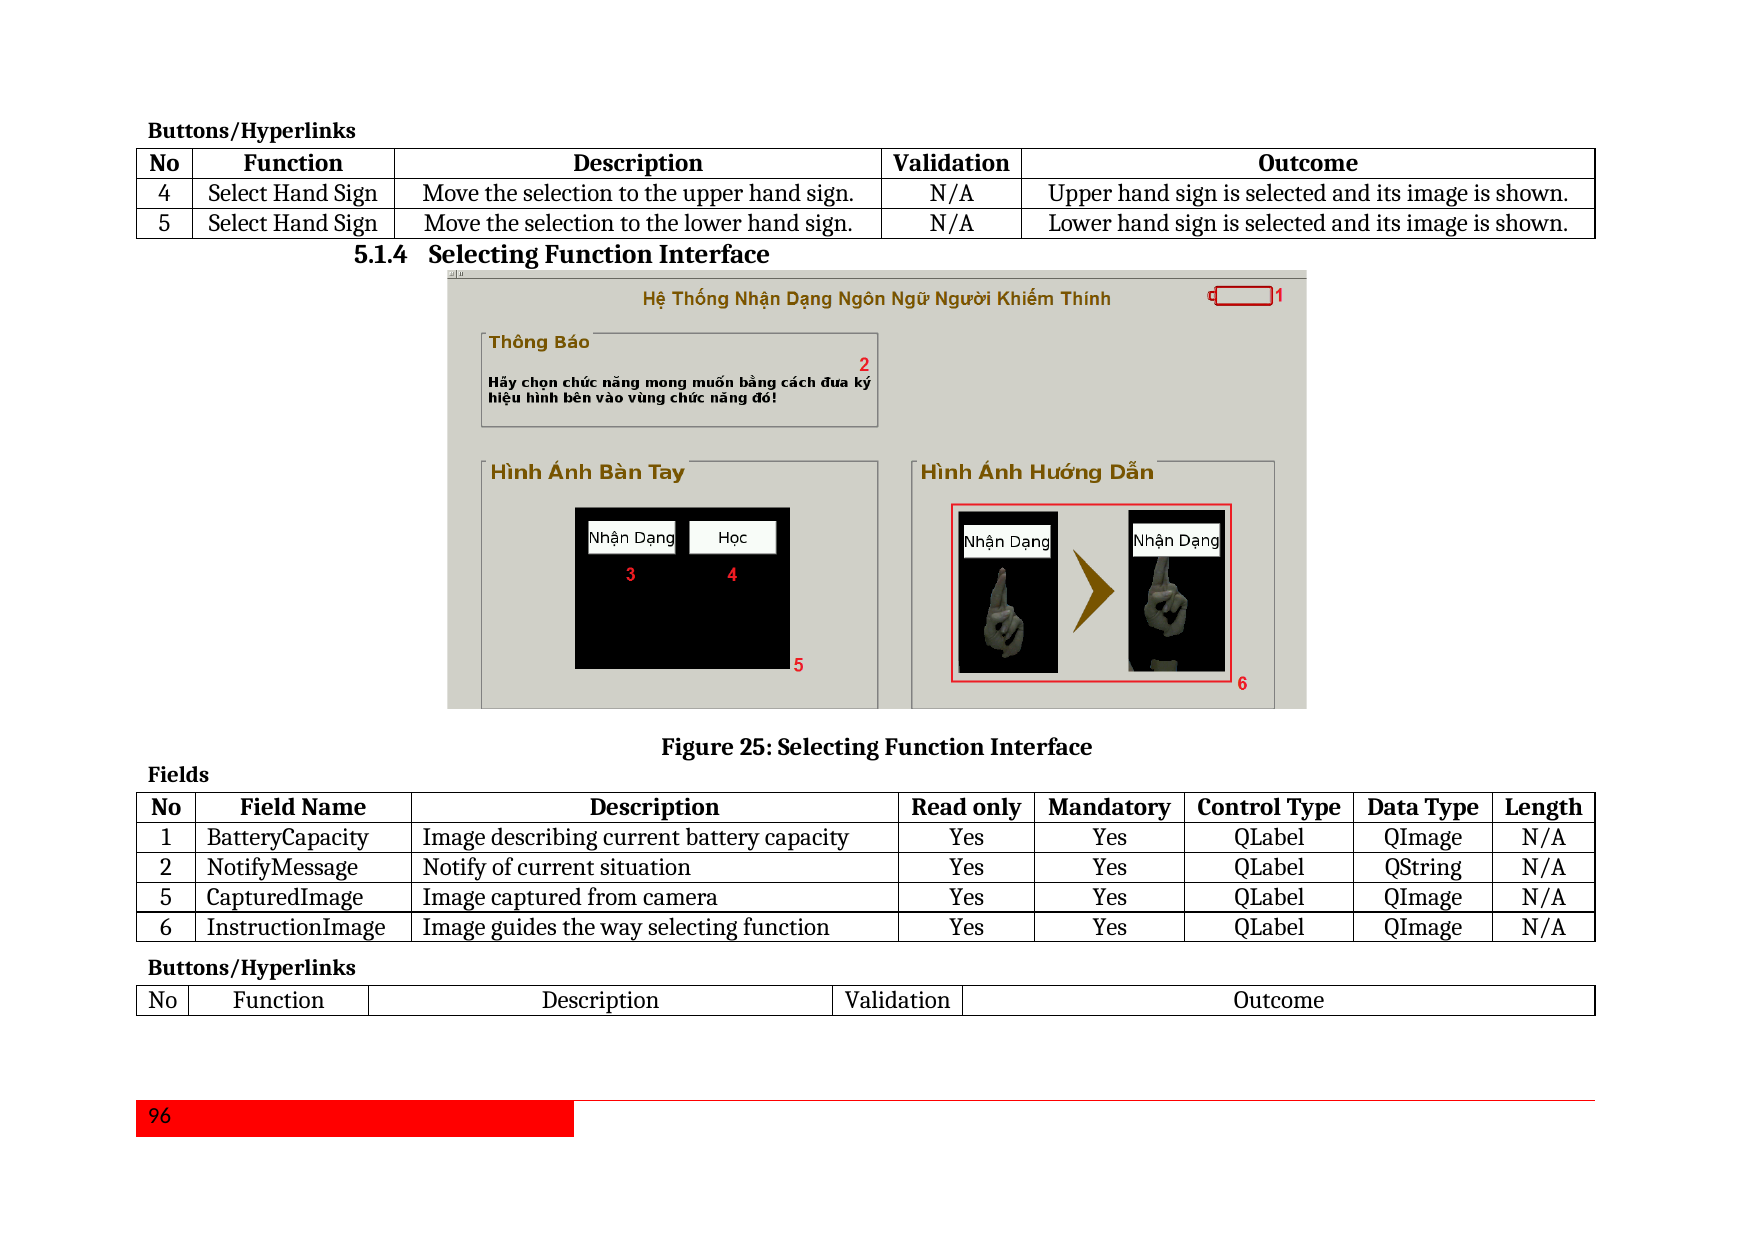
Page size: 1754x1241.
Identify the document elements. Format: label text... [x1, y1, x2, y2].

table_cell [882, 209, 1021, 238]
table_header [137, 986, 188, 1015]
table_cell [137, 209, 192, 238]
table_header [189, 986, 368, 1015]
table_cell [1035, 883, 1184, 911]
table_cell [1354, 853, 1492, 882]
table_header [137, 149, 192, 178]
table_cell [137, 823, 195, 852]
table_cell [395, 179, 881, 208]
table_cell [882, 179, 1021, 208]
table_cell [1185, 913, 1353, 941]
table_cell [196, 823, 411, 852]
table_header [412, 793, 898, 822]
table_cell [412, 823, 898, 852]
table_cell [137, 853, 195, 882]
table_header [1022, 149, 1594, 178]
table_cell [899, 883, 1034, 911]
picture [447, 270, 1307, 709]
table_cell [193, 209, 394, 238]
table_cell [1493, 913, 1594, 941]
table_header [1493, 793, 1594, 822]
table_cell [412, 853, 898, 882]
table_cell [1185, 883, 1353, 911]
text Buttons/Hyperlinks [148, 955, 1606, 981]
text Buttons/Hyperlinks [148, 118, 1606, 144]
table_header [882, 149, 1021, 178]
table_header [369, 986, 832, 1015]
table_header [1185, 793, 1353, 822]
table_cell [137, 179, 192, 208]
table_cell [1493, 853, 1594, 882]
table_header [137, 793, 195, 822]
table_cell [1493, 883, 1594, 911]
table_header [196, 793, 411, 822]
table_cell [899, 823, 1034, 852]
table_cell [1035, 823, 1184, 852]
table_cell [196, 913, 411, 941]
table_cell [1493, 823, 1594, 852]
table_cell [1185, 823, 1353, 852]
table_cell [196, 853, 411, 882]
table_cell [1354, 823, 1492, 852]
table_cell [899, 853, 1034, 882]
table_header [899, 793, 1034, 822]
text Fields [148, 762, 1606, 788]
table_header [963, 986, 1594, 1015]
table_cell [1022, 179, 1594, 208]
list Figure 25: Selecting Function Interface [148, 733, 1606, 762]
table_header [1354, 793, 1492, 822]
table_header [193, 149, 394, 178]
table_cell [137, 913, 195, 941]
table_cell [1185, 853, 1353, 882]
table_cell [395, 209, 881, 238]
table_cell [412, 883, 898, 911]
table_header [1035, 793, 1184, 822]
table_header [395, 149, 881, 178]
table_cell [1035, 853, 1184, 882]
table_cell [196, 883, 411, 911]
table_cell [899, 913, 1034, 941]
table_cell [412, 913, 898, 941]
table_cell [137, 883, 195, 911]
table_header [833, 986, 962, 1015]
subtitle Selecting Function Interface [354, 239, 1606, 270]
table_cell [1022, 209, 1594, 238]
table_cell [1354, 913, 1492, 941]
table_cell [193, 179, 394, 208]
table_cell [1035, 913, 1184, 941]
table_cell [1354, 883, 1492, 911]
